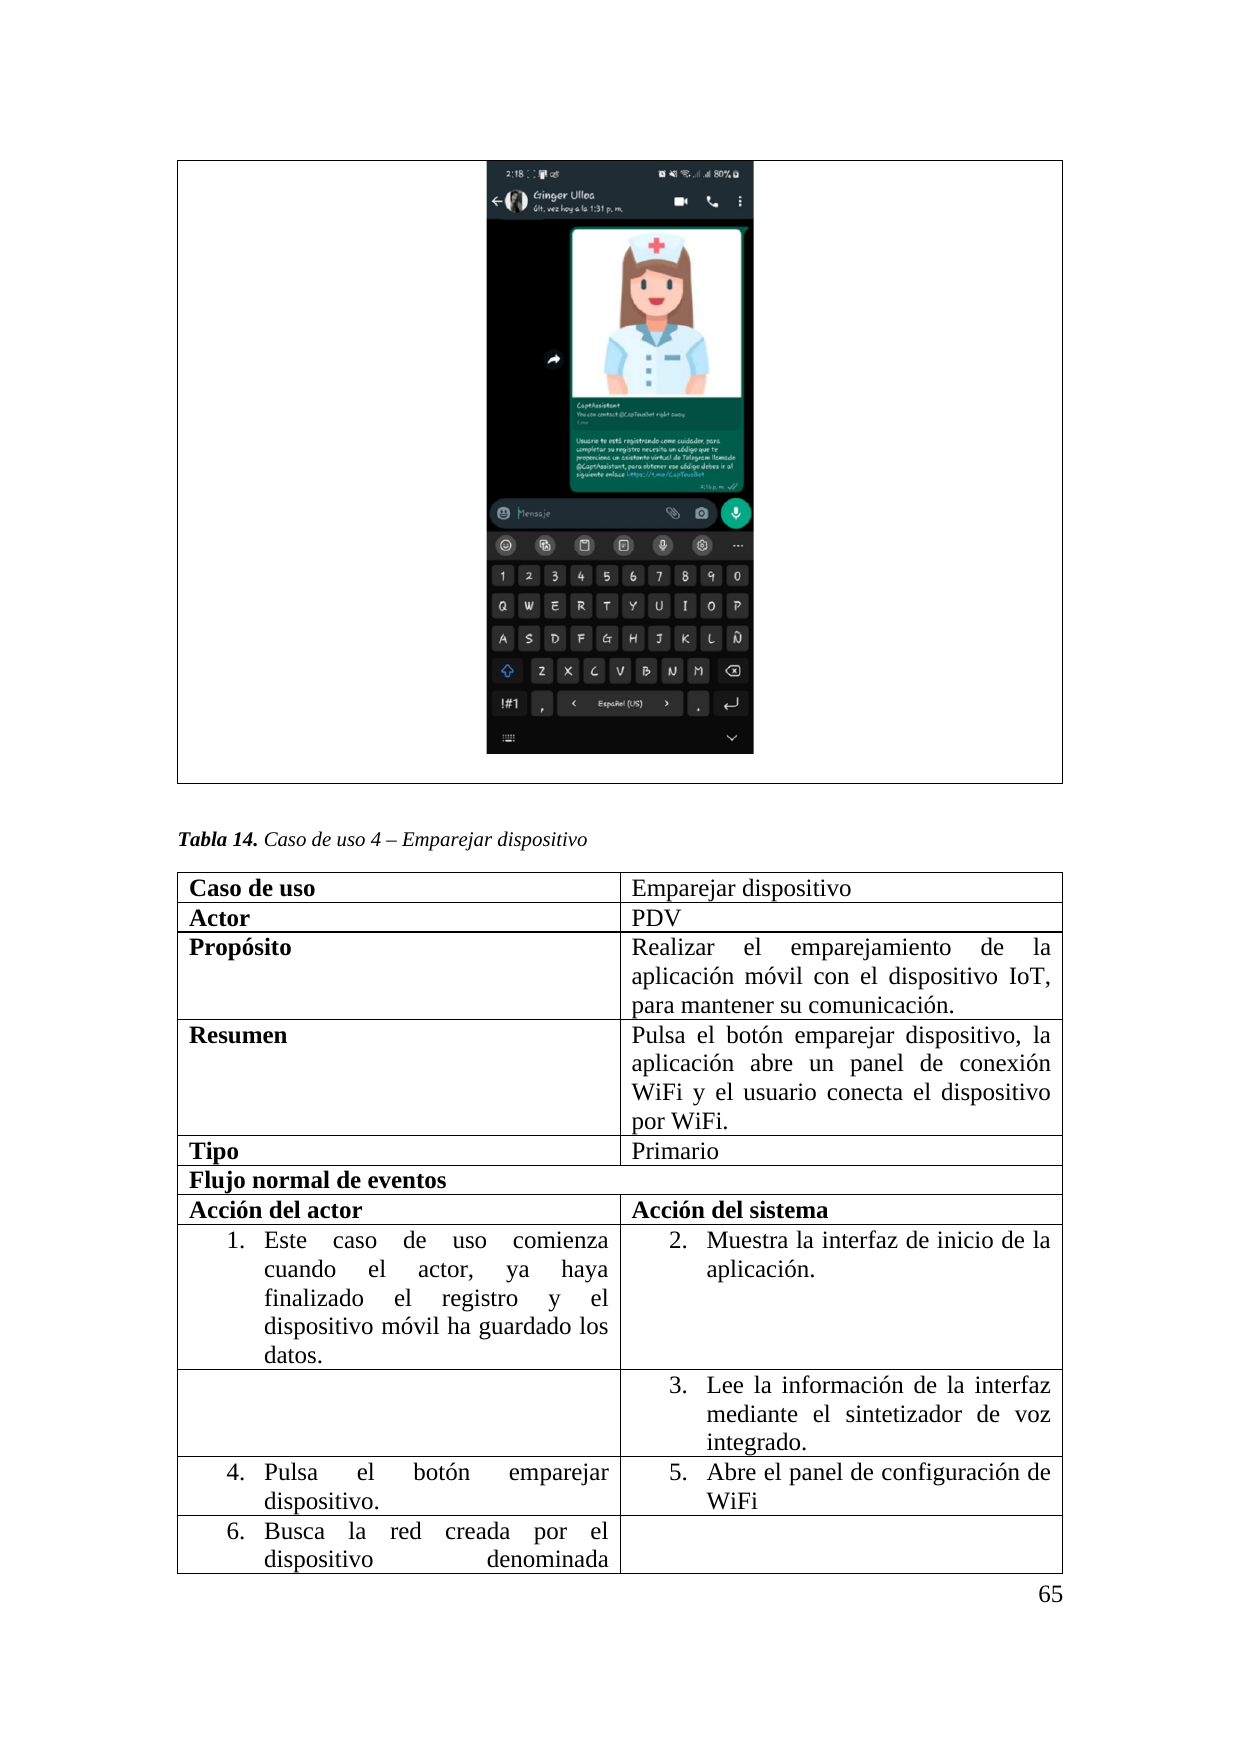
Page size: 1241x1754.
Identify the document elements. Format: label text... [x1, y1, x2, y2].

table_cell Lee la información de la interfaz mediante el sintetizador de voz integrado. [621, 1370, 1062, 1456]
table_cell [178, 161, 1062, 783]
table_cell Flujo normal de eventos [178, 1166, 1062, 1194]
table_cell Acción del sistema [621, 1195, 1062, 1224]
table_cell Actor [178, 903, 620, 931]
table_cell Primario [621, 1136, 1062, 1164]
table_header Emparejar dispositivo [621, 873, 1062, 902]
text Tabla 14. Caso de uso 4 – Emparejar dispositivo [177, 827, 1063, 851]
table_cell Acción del actor [178, 1195, 620, 1224]
table_header Caso de uso [178, 873, 620, 902]
table_cell Tipo [178, 1136, 620, 1164]
table_cell Este caso de uso comienza cuando el actor, ya haya finalizado el registro y el dispositivo móvil ha guardado los datos. [178, 1225, 620, 1369]
table_cell Resumen [178, 1020, 620, 1135]
table_cell PDV [621, 903, 1062, 931]
table_cell Muestra la interfaz de inicio de la aplicación. [621, 1225, 1062, 1369]
table_cell Propósito [178, 933, 620, 1019]
table_cell Pulsa el botón emparejar dispositivo. [178, 1457, 620, 1515]
table_cell Abre el panel de configuración de WiFi [621, 1457, 1062, 1515]
table_cell [621, 1516, 1062, 1573]
table_cell Pulsa el botón emparejar dispositivo, la aplicación abre un panel de conexión WiFi y el usuario conecta el dispositivo por WiFi. [621, 1020, 1062, 1135]
table_cell Realizar el emparejamiento de la aplicación móvil con el dispositivo IoT, para mantener su comunicación. [621, 933, 1062, 1019]
table_cell [178, 1370, 620, 1456]
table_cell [178, 1516, 620, 1573]
picture [486, 161, 754, 754]
